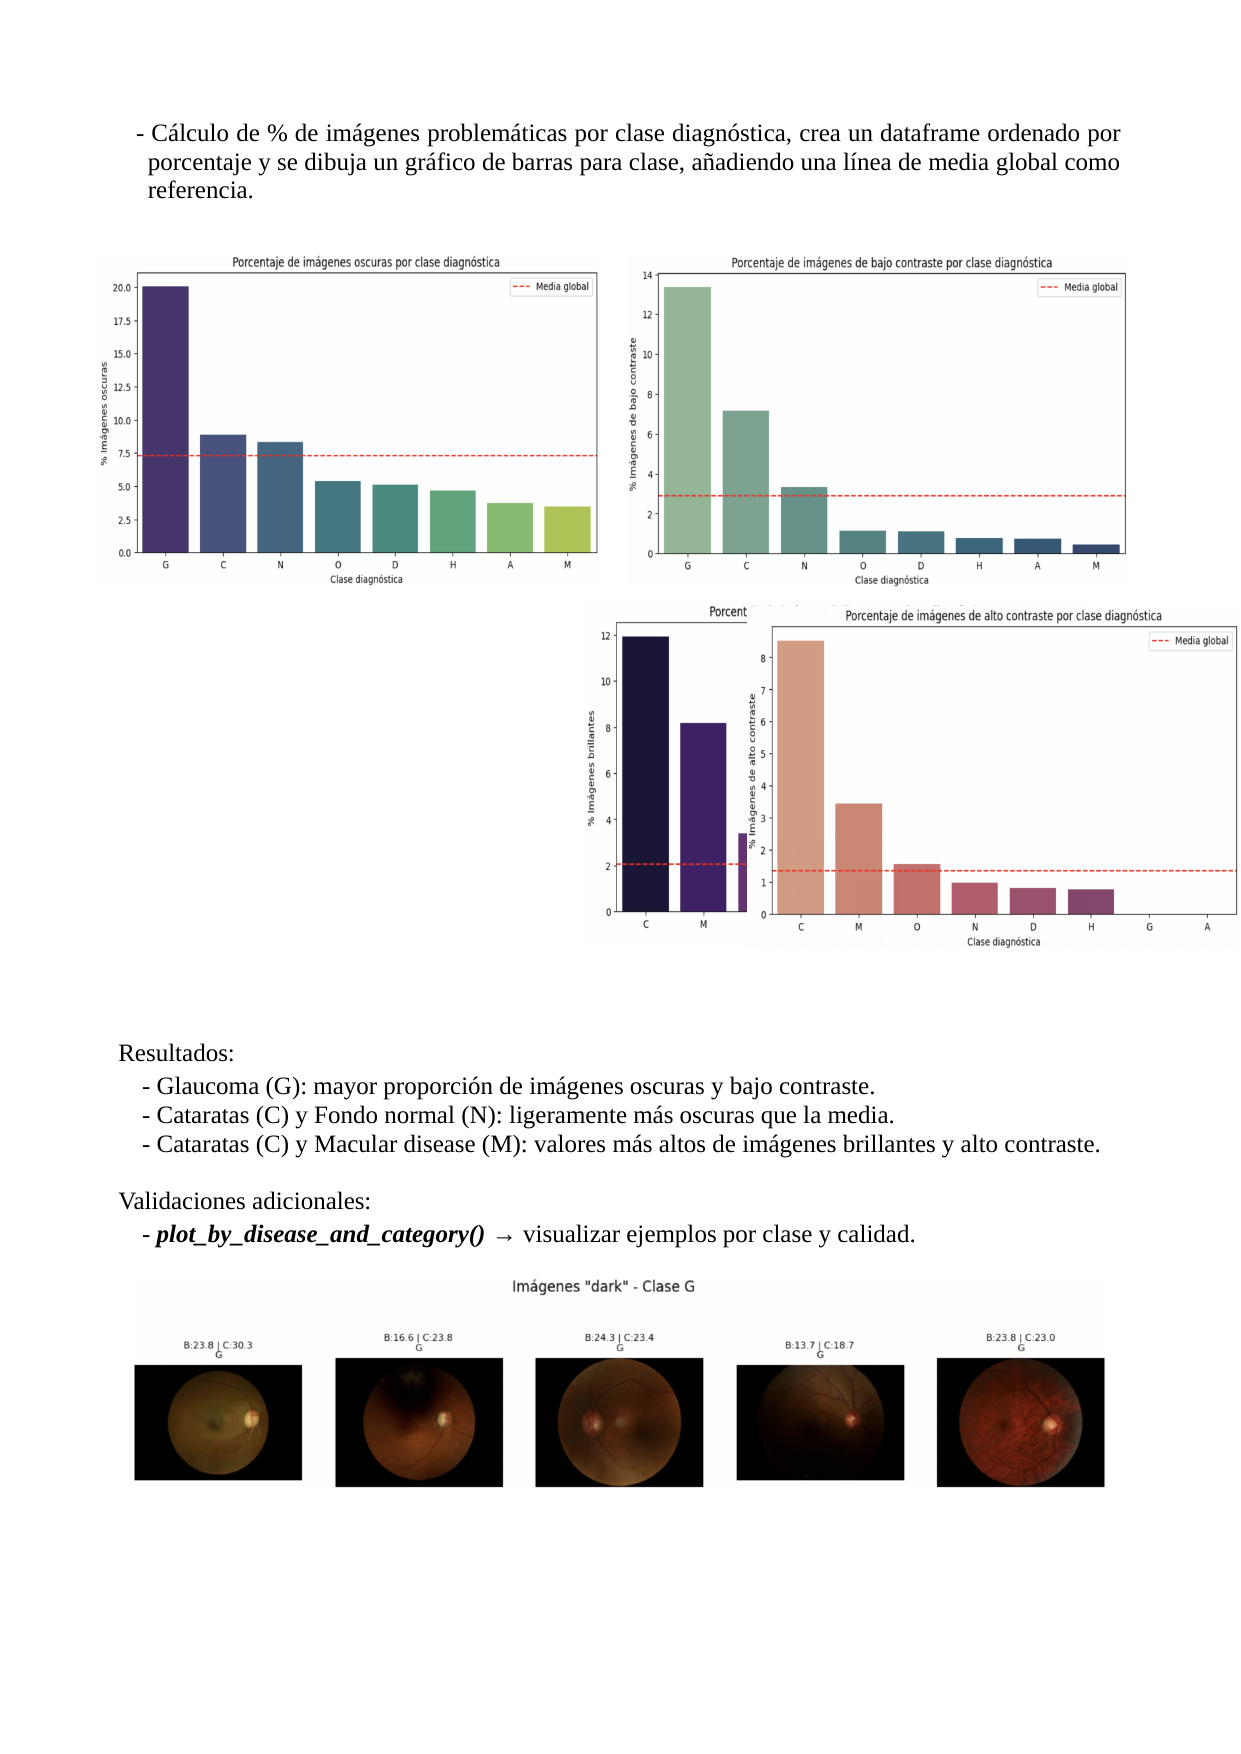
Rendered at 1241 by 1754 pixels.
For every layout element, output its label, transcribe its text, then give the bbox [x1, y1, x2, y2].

text - Glaucoma (G): mayor proporción de imágenes oscuras y bajo contraste. [142, 1071, 1122, 1100]
picture [130, 1276, 1111, 1493]
picture [627, 254, 1131, 588]
text - Cataratas (C) y Fondo normal (N): ligeramente más oscuras que la media. [142, 1100, 1122, 1129]
text Validaciones adicionales: [118, 1186, 1122, 1215]
text - Cálculo de % de imágenes problemáticas por clase diagnóstica, crea un dataframe ordenado por porcentaje y se dibuja un gráfico de barras para clase, añadiendo una línea de media global como referencia. [136, 118, 1122, 204]
text - plot_by_disease_and_category() → visualizar ejemplos por clase y calidad. [142, 1219, 1122, 1248]
text Resultados: [118, 1038, 1122, 1067]
picture [585, 601, 1240, 949]
picture [96, 252, 600, 587]
text - Cataratas (C) y Macular disease (M): valores más altos de imágenes brillantes y alto contraste. [142, 1129, 1122, 1157]
